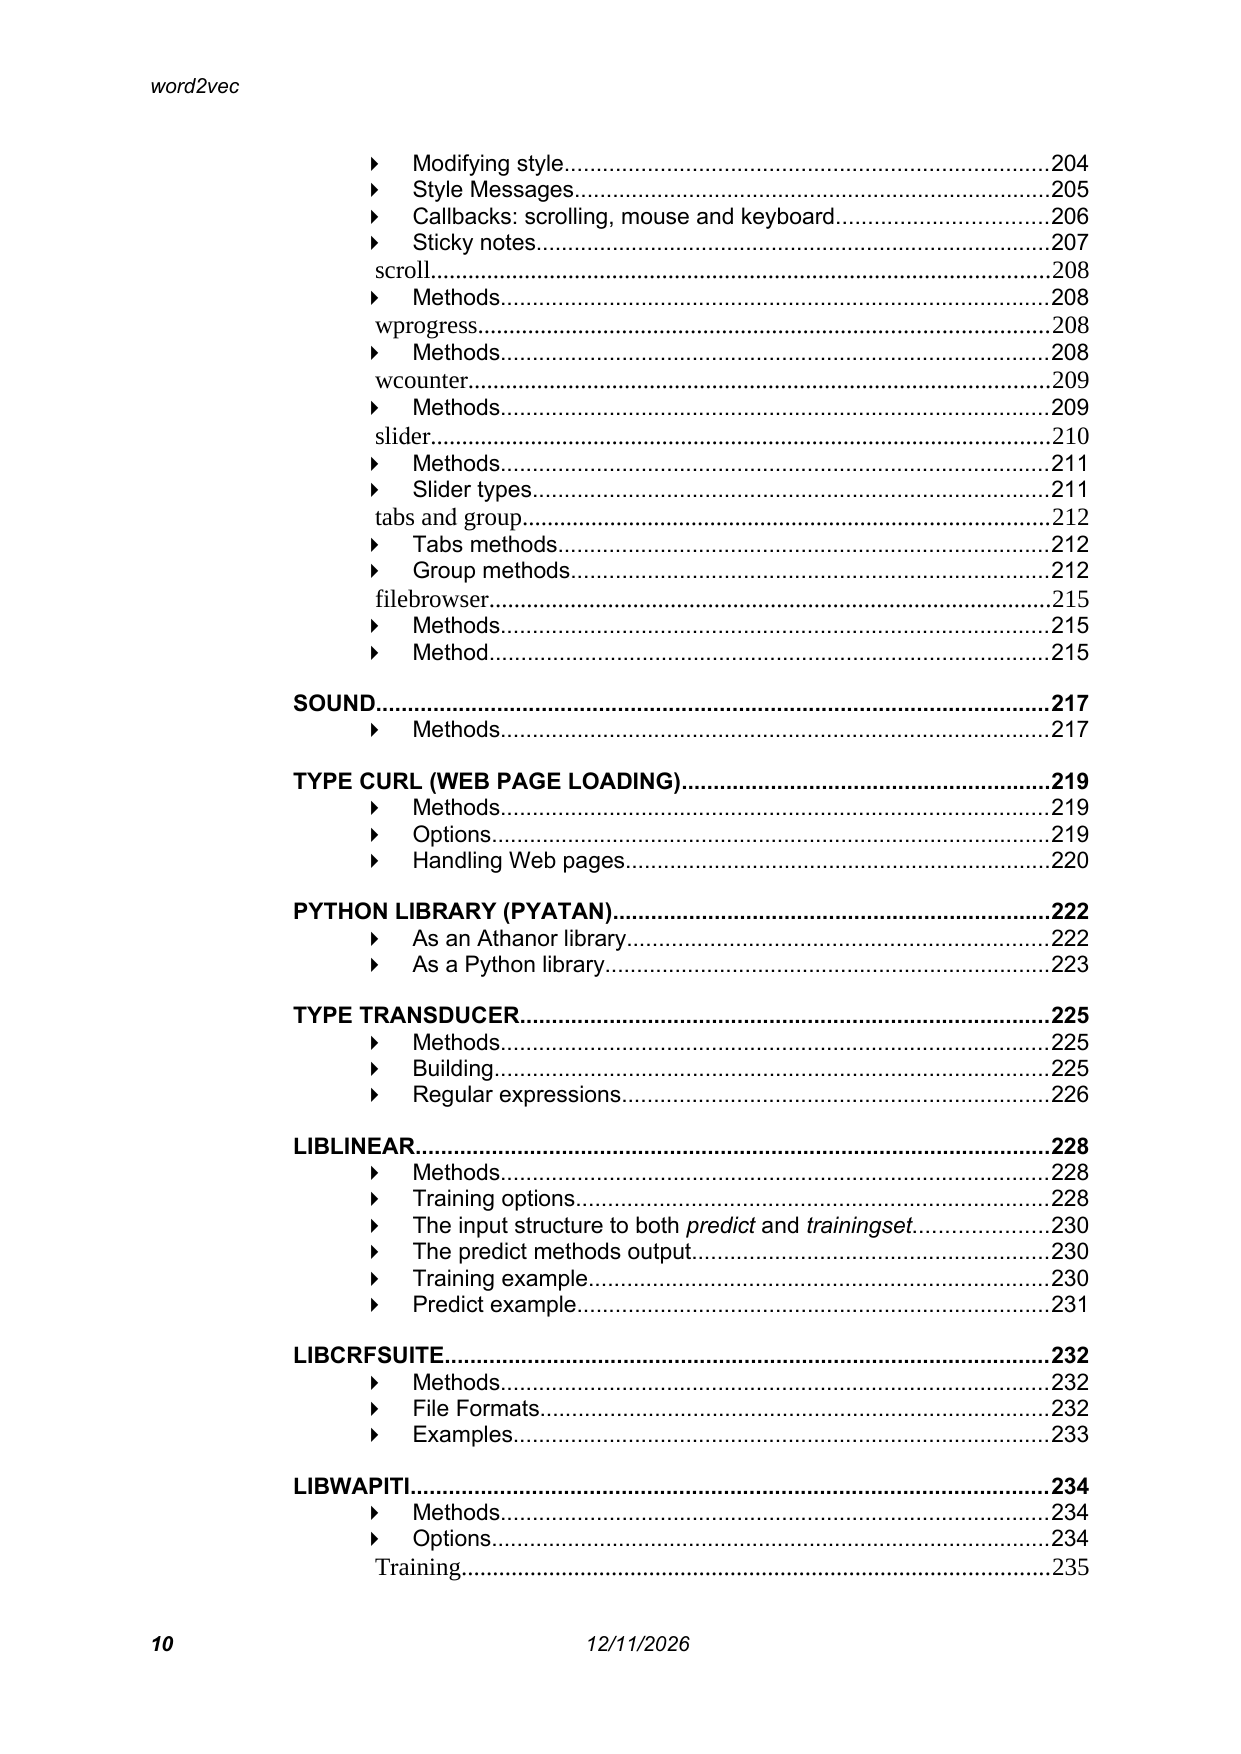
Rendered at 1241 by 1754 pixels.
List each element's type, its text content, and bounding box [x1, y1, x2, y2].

text  Tabs methods 212 [362, 531, 1090, 557]
text  Training example 230 [362, 1264, 1090, 1291]
text  Methods 232 [362, 1368, 1090, 1395]
text  Method 215 [362, 639, 1090, 665]
text filebrowser 215 [375, 584, 1090, 612]
text  Options 219 [362, 821, 1090, 847]
text  File Formats 232 [362, 1395, 1090, 1421]
text scroll 208 [375, 255, 1090, 284]
text Training 235 [375, 1552, 1090, 1580]
text LIBLINEAR 228 [293, 1133, 1090, 1159]
text Python library (pyatan) 222 [293, 898, 1090, 924]
text  Methods 208 [362, 284, 1090, 311]
text  Style Messages 205 [362, 176, 1090, 203]
text  Methods 209 [362, 394, 1090, 421]
text wprogress 208 [375, 311, 1090, 339]
text  The input structure to both predict and trainingset 230 [362, 1212, 1090, 1238]
text  The predict methods output 230 [362, 1238, 1090, 1264]
text  Methods 217 [362, 716, 1090, 743]
text wcounter 209 [375, 366, 1090, 394]
text  Handling Web pages. 220 [362, 847, 1090, 873]
text type curl (WEB Page loading) 219 [293, 768, 1090, 794]
text sound 217 [293, 690, 1090, 716]
text  Methods 208 [362, 339, 1090, 366]
text  Options 234 [362, 1525, 1090, 1552]
text  Callbacks: scrolling, mouse and keyboard 206 [362, 203, 1090, 229]
text  Methods 228 [362, 1159, 1090, 1185]
text  Modifying style 204 [362, 150, 1090, 176]
text libwapiti 234 [293, 1473, 1090, 1499]
text  Methods 219 [362, 794, 1090, 821]
text  Methods 234 [362, 1499, 1090, 1525]
text libcrfsuite 232 [293, 1342, 1090, 1368]
text  Building 225 [362, 1055, 1090, 1081]
text  Slider types 211 [362, 476, 1090, 502]
text  Methods 211 [362, 449, 1090, 476]
text  Group methods 212 [362, 557, 1090, 584]
text  Sticky notes 207 [362, 229, 1090, 255]
text  Examples 233 [362, 1421, 1090, 1448]
text Type transducer 225 [293, 1002, 1090, 1029]
text slider 210 [375, 421, 1090, 449]
text  Predict example 231 [362, 1291, 1090, 1317]
text tabs and group 212 [375, 502, 1090, 531]
text  Regular expressions 226 [362, 1081, 1090, 1108]
text  As a Python library 223 [362, 951, 1090, 977]
text  Methods 225 [362, 1029, 1090, 1055]
text  Training options 228 [362, 1185, 1090, 1212]
text  Methods 215 [362, 612, 1090, 639]
text  As an Athanor library 222 [362, 924, 1090, 951]
